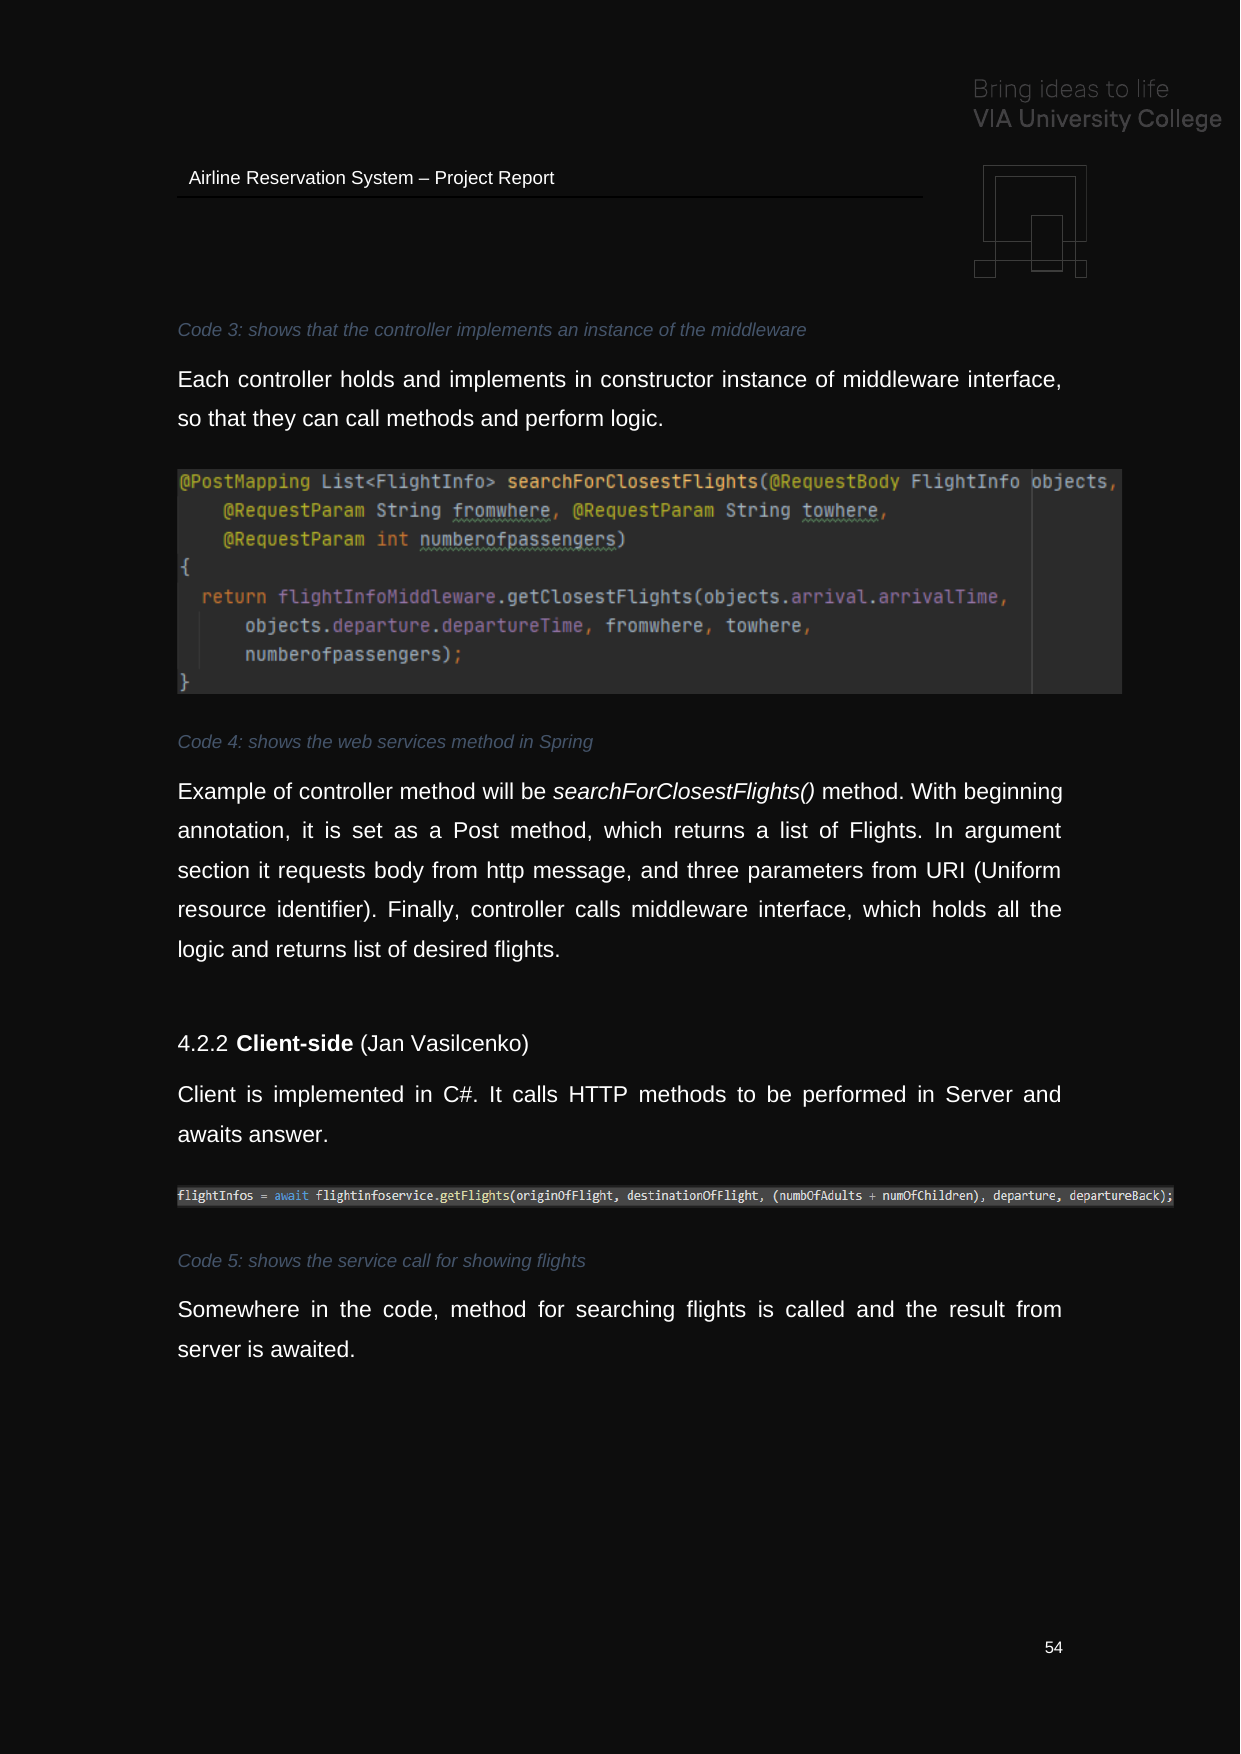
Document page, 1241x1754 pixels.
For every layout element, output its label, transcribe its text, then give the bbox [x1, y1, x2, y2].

text Code 5: shows the service call for showing flights [177, 1250, 1063, 1271]
text Code 4: shows the web services method in Spring [177, 731, 1063, 753]
text Client is implemented in C#. It calls HTTP methods to be performed in Server and awaits answer. [177, 1081, 1063, 1147]
text Somewhere in the code, method for searching flights is called and the result from server is awaited. [177, 1296, 1063, 1362]
picture [177, 469, 1123, 694]
text Code 3: shows that the controller implements an instance of the middleware [177, 319, 1063, 341]
text Each controller holds and implements in constructor instance of middleware interface, so that they can call methods and perform logic. [177, 366, 1063, 431]
picture [177, 1185, 1174, 1208]
text Example of controller method will be searchForClosestFlights() method. With beginning annotation, it is set as a Post method, which returns a list of Flights. In argument section it requests body from http message, and three parameters from URI (Uniform resource identifier). Finally, controller calls middleware interface, which holds all the logic and returns list of desired flights. [177, 778, 1063, 962]
subtitle Client-side (Jan Vasilcenko) [177, 1025, 1063, 1056]
